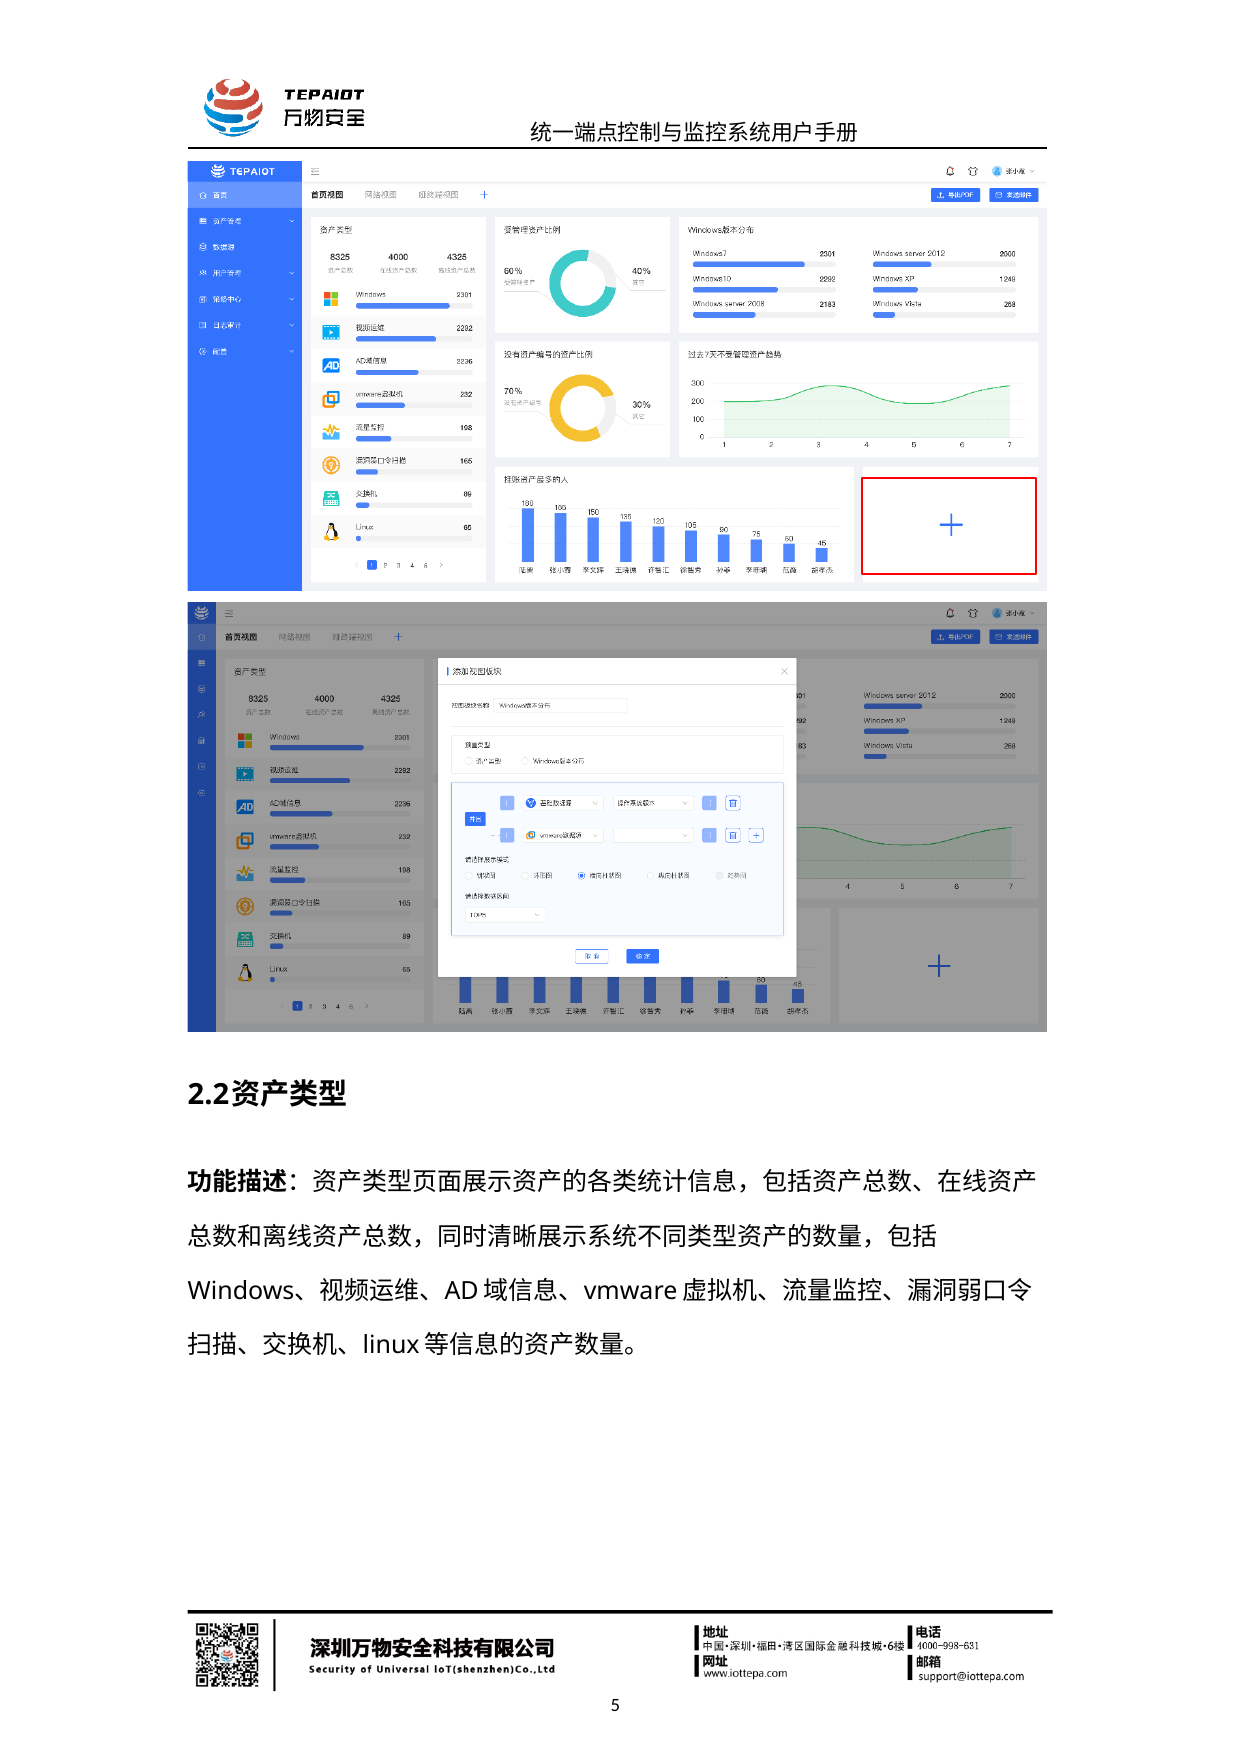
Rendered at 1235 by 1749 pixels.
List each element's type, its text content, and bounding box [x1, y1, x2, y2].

picture [187, 602, 1047, 1032]
picture [187, 1610, 1053, 1692]
subtitle 资产类型 [187, 1071, 1047, 1113]
picture [187, 161, 1047, 591]
picture [187, 75, 382, 141]
text 功能描述：资产类型页面展示资产的各类统计信息，包括资产总数、在线资产总数和离线资产总数，同时清晰展示系统不同类型资产的数量，包括Windows、视频运维、AD域信息、vmware虚拟机、流量监控、漏洞弱口令扫描、交换机、linux等信息的资产数量。 [187, 1162, 1047, 1361]
